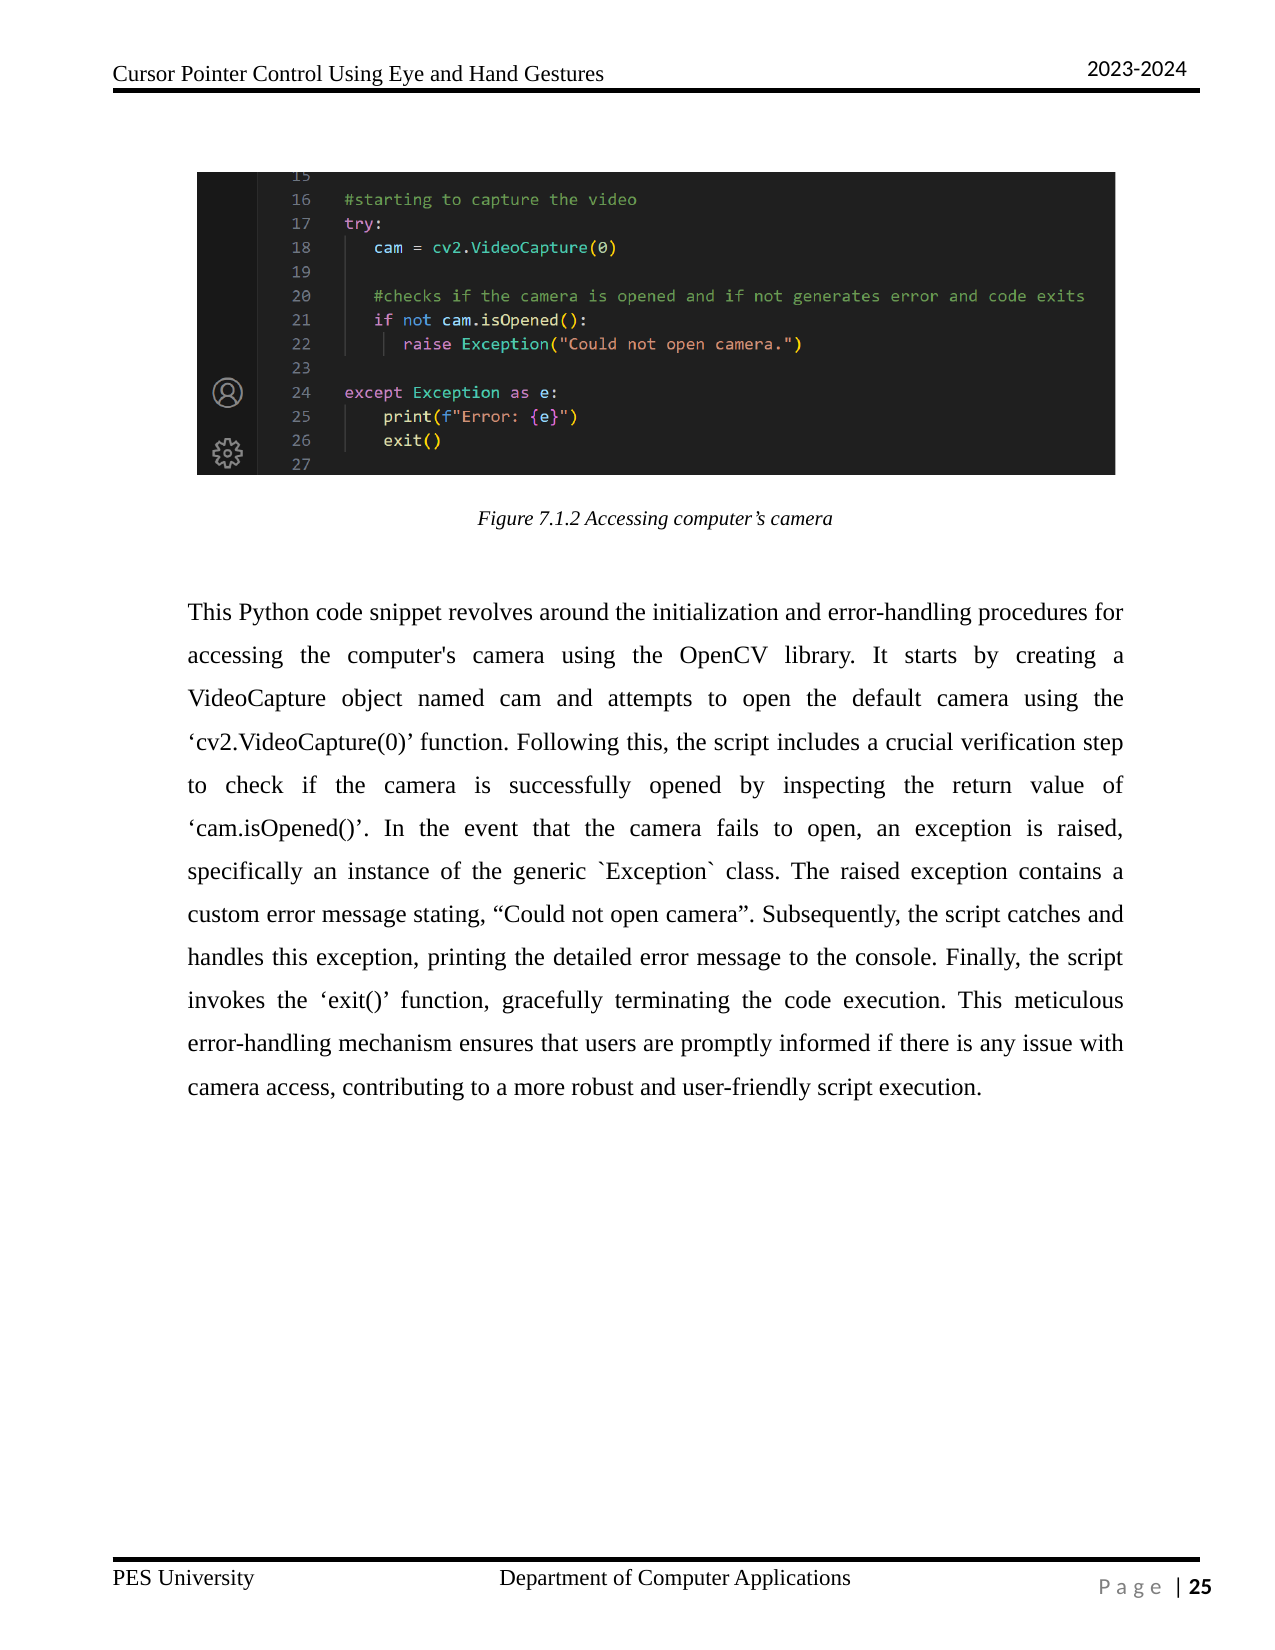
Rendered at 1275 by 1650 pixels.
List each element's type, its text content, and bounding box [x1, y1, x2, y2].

picture [197, 172, 1116, 475]
text This Python code snippet revolves around the initialization and error-handling procedures for accessing the computer's camera using the OpenCV library. It starts by creating a VideoCapture object named cam and attempts to open the default camera using the ‘cv2.VideoCapture(0)’ function. Following this, the script includes a crucial verification step to check if the camera is successfully opened by inspecting the return value of ‘cam.isOpened()’. In the event that the camera fails to open, an exception is raised, specifically an instance of the generic `Exception` class. The raised exception contains a custom error message stating, “Could not open camera”. Subsequently, the script catches and handles this exception, printing the detailed error message to the console. Finally, the script invokes the ‘exit()’ function, gracefully terminating the code execution. This meticulous error-handling mechanism ensures that users are promptly informed if there is any issue with camera access, contributing to a more robust and user-friendly script execution. [187, 597, 1125, 1100]
text Figure 7.1.2 Accessing computer’s camera [187, 505, 1125, 529]
